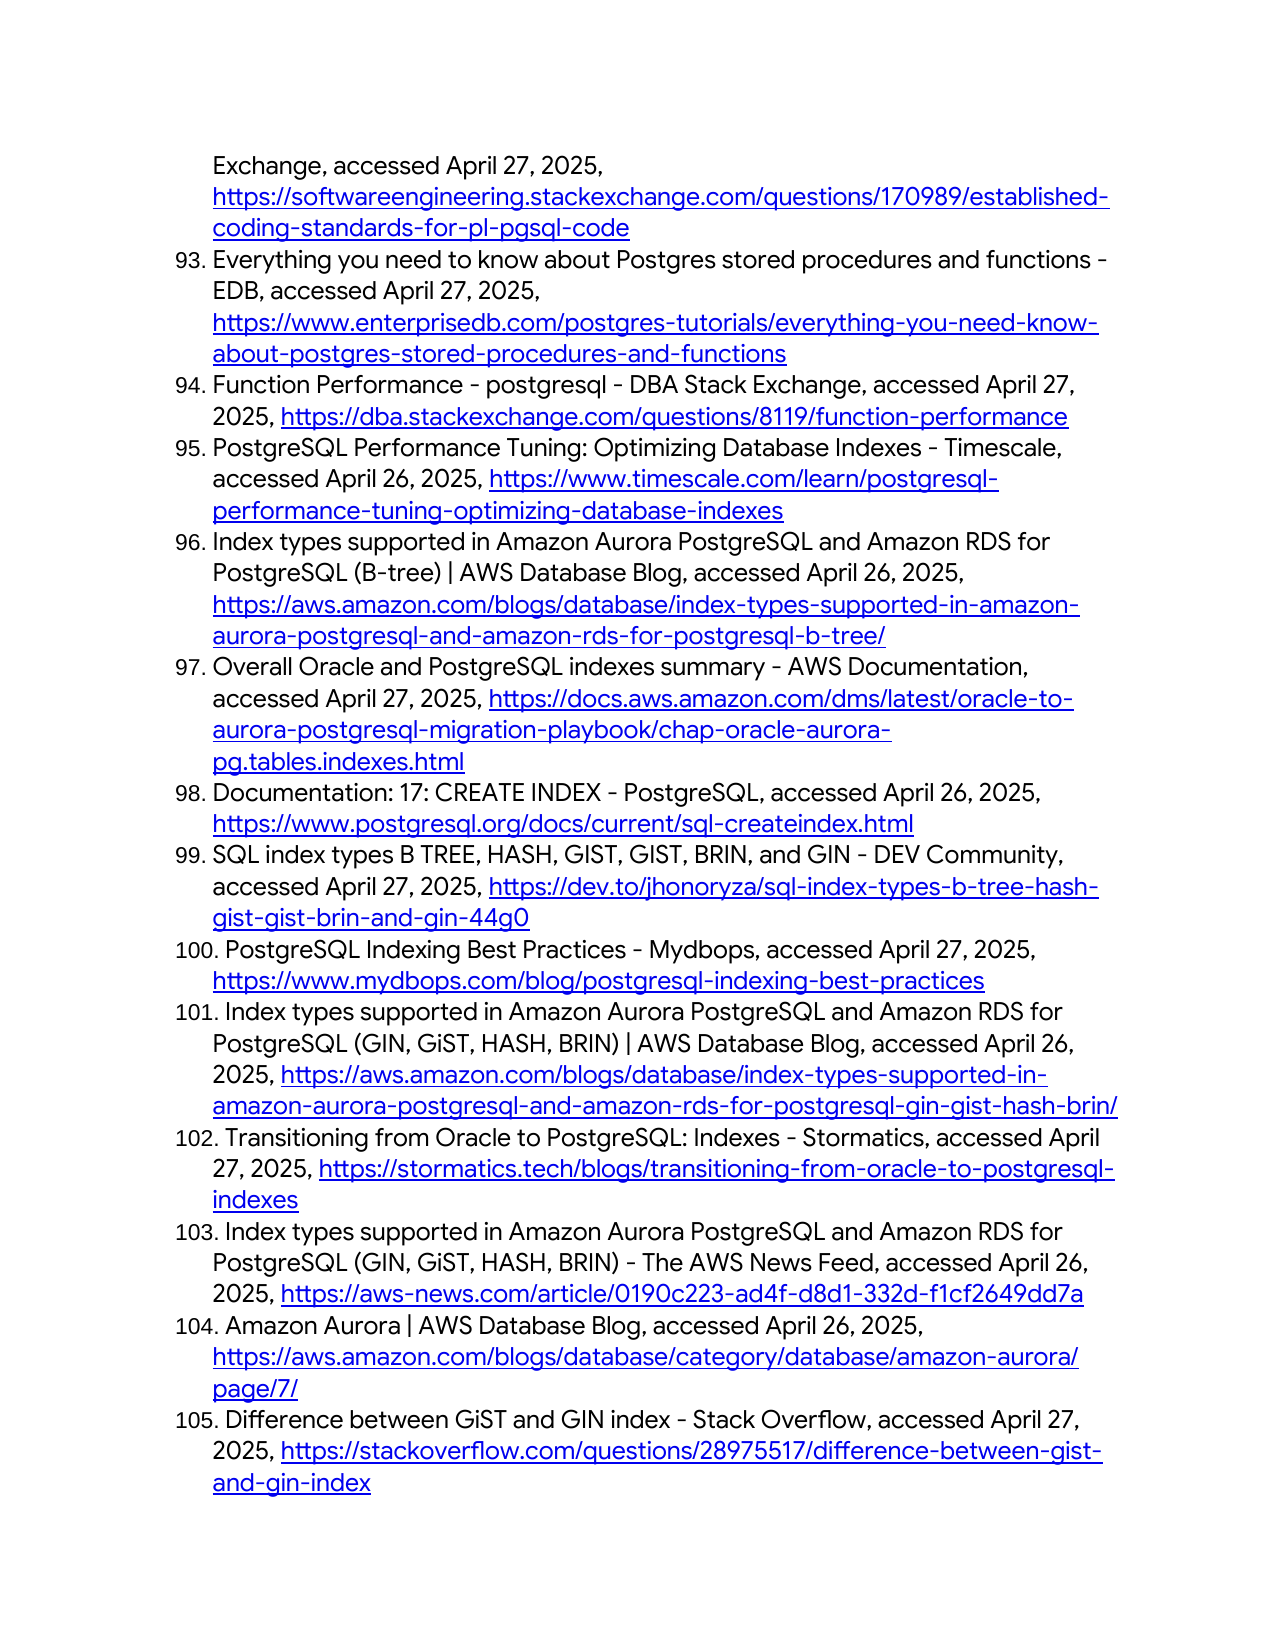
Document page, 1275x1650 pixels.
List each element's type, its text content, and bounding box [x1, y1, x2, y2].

list Index types supported in Amazon Aurora PostgreSQL and Amazon RDS for PostgreSQL (GIN, GiST, HASH, BRIN) - The AWS News Feed, accessed April 26, 2025, https://aws-news.com/article/0190c223-ad4f-d8d1-332d-f1cf2649dd7a [175, 1216, 1125, 1310]
list Everything you need to know about Postgres stored procedures and functions - EDB, accessed April 27, 2025, https://www.enterprisedb.com/postgres-tutorials/everything-you-need-know-about-postgres-stored-procedures-and-functions [175, 244, 1125, 369]
list Difference between GiST and GIN index - Stack Overflow, accessed April 27, 2025, https://stackoverflow.com/questions/28975517/difference-between-gist-and-gin-index [175, 1404, 1125, 1498]
list SQL index types B TREE, HASH, GIST, GIST, BRIN, and GIN - DEV Community, accessed April 27, 2025, https://dev.to/jhonoryza/sql-index-types-b-tree-hash-gist-gist-brin-and-gin-44g0 [175, 840, 1125, 934]
list Documentation: 17: CREATE INDEX - PostgreSQL, accessed April 26, 2025, https://www.postgresql.org/docs/current/sql-createindex.html [175, 777, 1125, 840]
list PostgreSQL Performance Tuning: Optimizing Database Indexes - Timescale, accessed April 26, 2025, https://www.timescale.com/learn/postgresql-performance-tuning-optimizing-database-indexes [175, 432, 1125, 526]
list Index types supported in Amazon Aurora PostgreSQL and Amazon RDS for PostgreSQL (GIN, GiST, HASH, BRIN) | AWS Database Blog, accessed April 26, 2025, https://aws.amazon.com/blogs/database/index-types-supported-in-amazon-aurora-postgresql-and-amazon-rds-for-postgresql-gin-gist-hash-brin/ [175, 997, 1125, 1122]
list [175, 150, 1125, 244]
list Function Performance - postgresql - DBA Stack Exchange, accessed April 27, 2025, https://dba.stackexchange.com/questions/8119/function-performance [175, 369, 1125, 432]
list Amazon Aurora | AWS Database Blog, accessed April 26, 2025, https://aws.amazon.com/blogs/database/category/database/amazon-aurora/page/7/ [175, 1310, 1125, 1404]
list Index types supported in Amazon Aurora PostgreSQL and Amazon RDS for PostgreSQL (B-tree) | AWS Database Blog, accessed April 26, 2025, https://aws.amazon.com/blogs/database/index-types-supported-in-amazon-aurora-postgresql-and-amazon-rds-for-postgresql-b-tree/ [175, 526, 1125, 652]
list Transitioning from Oracle to PostgreSQL: Indexes - Stormatics, accessed April 27, 2025, https://stormatics.tech/blogs/transitioning-from-oracle-to-postgresql-indexes [175, 1122, 1125, 1216]
list PostgreSQL Indexing Best Practices - Mydbops, accessed April 27, 2025, https://www.mydbops.com/blog/postgresql-indexing-best-practices [175, 934, 1125, 997]
list Overall Oracle and PostgreSQL indexes summary - AWS Documentation, accessed April 27, 2025, https://docs.aws.amazon.com/dms/latest/oracle-to-aurora-postgresql-migration-playbook/chap-oracle-aurora-pg.tables.indexes.html [175, 652, 1125, 777]
